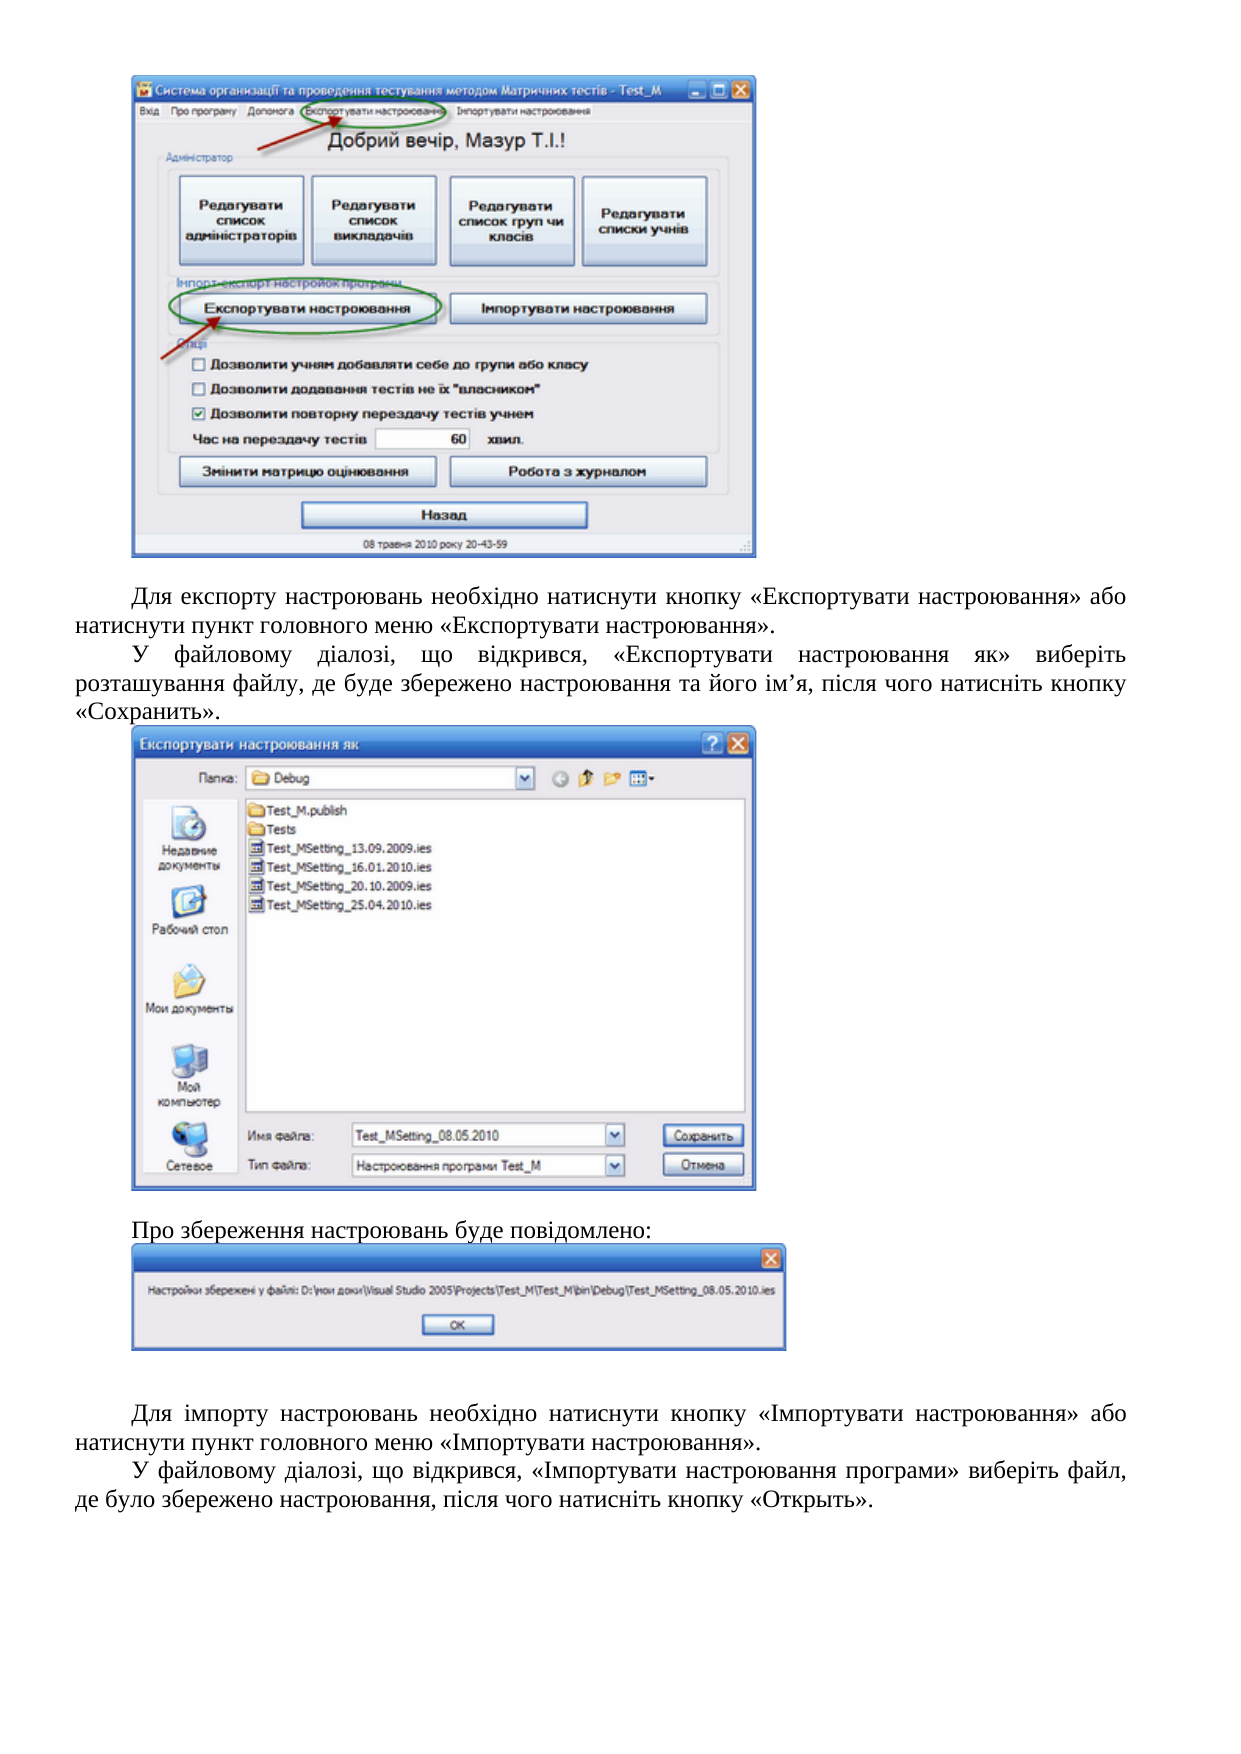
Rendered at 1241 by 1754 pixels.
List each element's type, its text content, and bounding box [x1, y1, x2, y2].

text Для експорту настроювань необхідно натиснути кнопку «Експортувати настроювання» або натиснути пункт головного меню «Експортувати настроювання». [75, 581, 1128, 639]
text У файловому діалозі, що відкрився, «Експортувати настроювання як» виберіть розташування файлу, де буде збережено настроювання та його ім’я, після чого натисніть кнопку «Сохранить». [75, 639, 1128, 725]
picture [131, 725, 757, 1191]
text Для імпорту настроювань необхідно натиснути кнопку «Імпортувати настроювання» або натиснути пункт головного меню «Імпортувати настроювання». [75, 1398, 1128, 1456]
picture [131, 75, 757, 558]
text Про збереження настроювань буде повідомлено: [75, 1215, 1128, 1243]
text У файловому діалозі, що відкрився, «Імпортувати настроювання програми» виберіть файл, де було збережено настроювання, після чого натисніть кнопку «Открыть». [75, 1456, 1128, 1513]
picture [131, 1243, 787, 1351]
